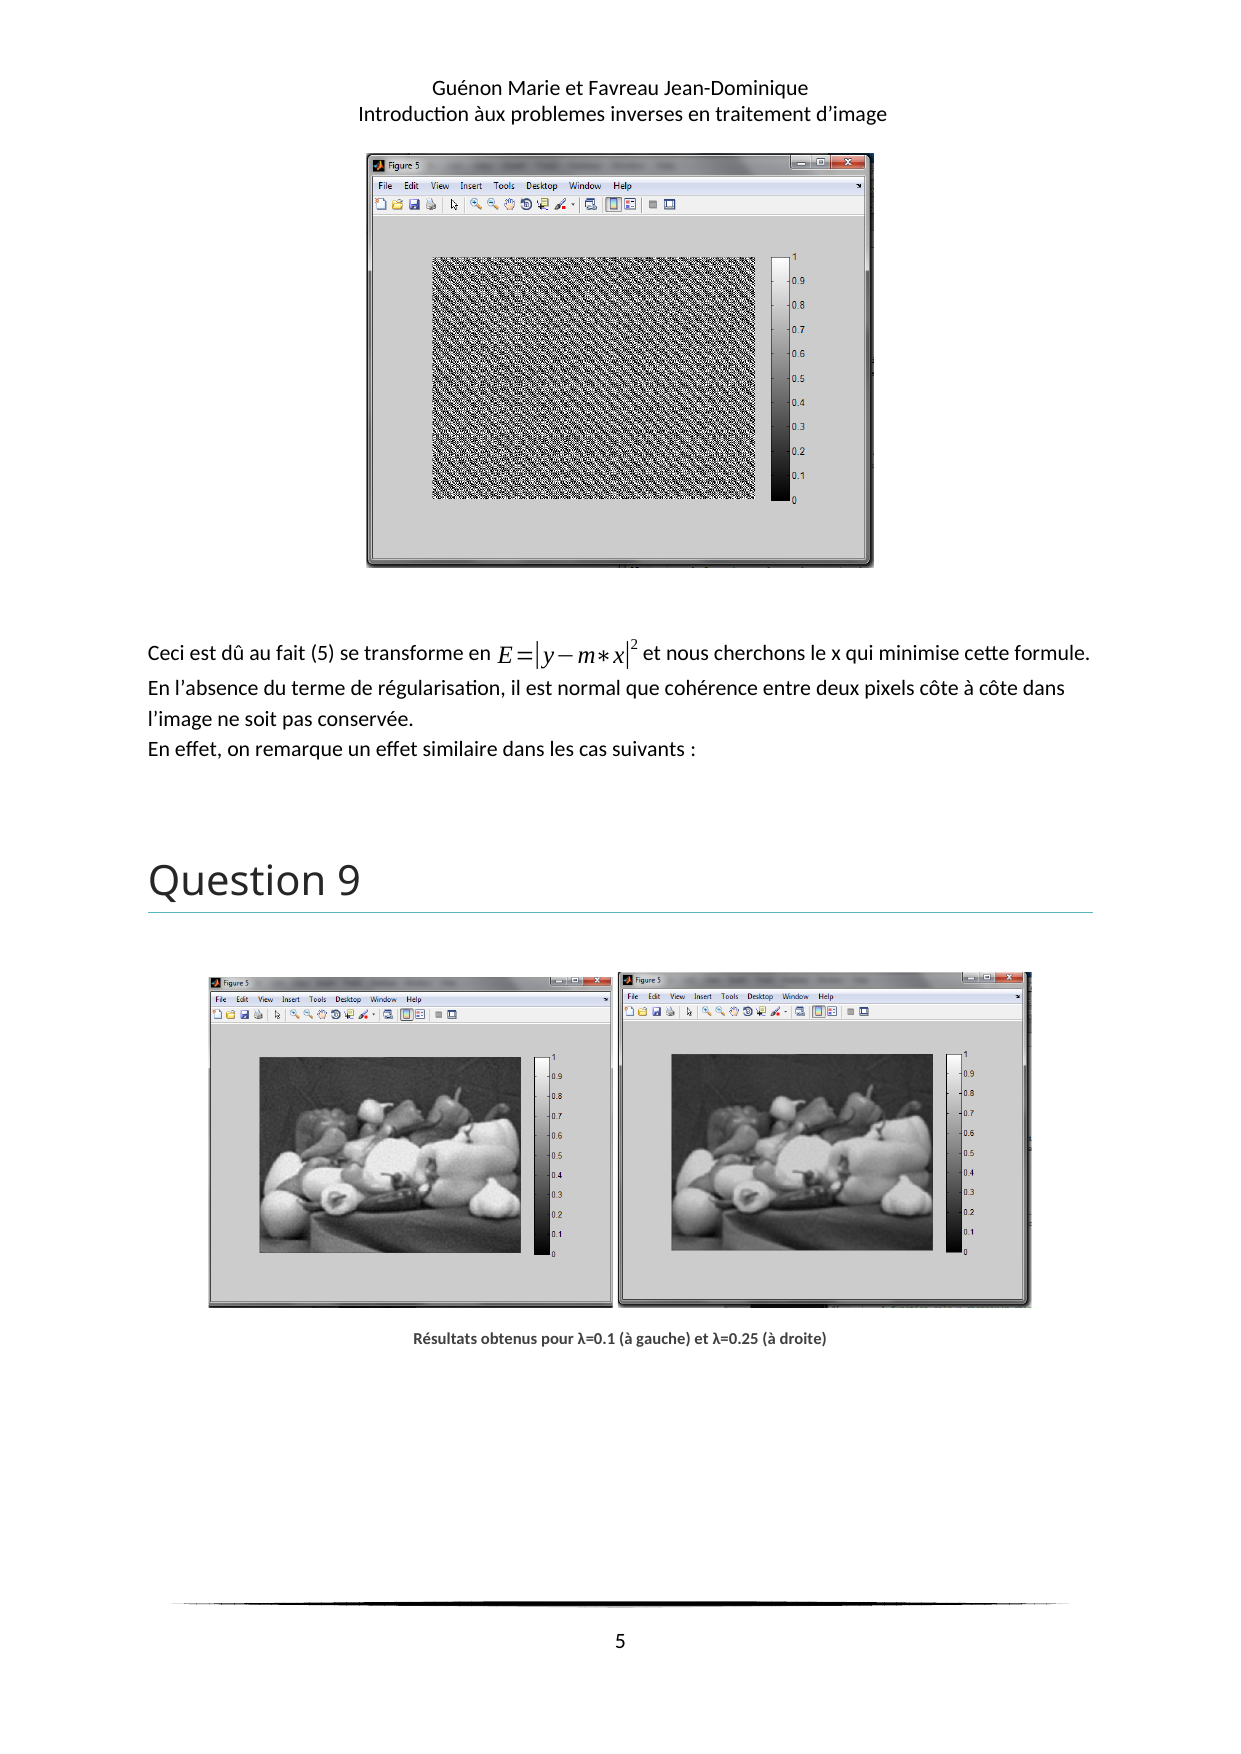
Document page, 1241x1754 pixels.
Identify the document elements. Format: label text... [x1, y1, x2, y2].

text Résultats obtenus pour λ=0.1 (à gauche) et λ=0.25 (à droite) [148, 1328, 1093, 1348]
picture [171, 1600, 1069, 1608]
picture [617, 972, 1032, 1308]
subtitle Question 9 [148, 851, 1093, 912]
text Ceci est dû au fait (5) se transforme en et nous cherchons le x qui minimise cette formule. En l’absence du terme de régularisation, il est normal que cohérence entre deux pixels côte à côte dans l’image ne soit pas conservée. En effet, on remarque un effet similaire dans les cas suivants : [148, 635, 1093, 762]
picture [366, 153, 874, 568]
picture [208, 977, 613, 1308]
